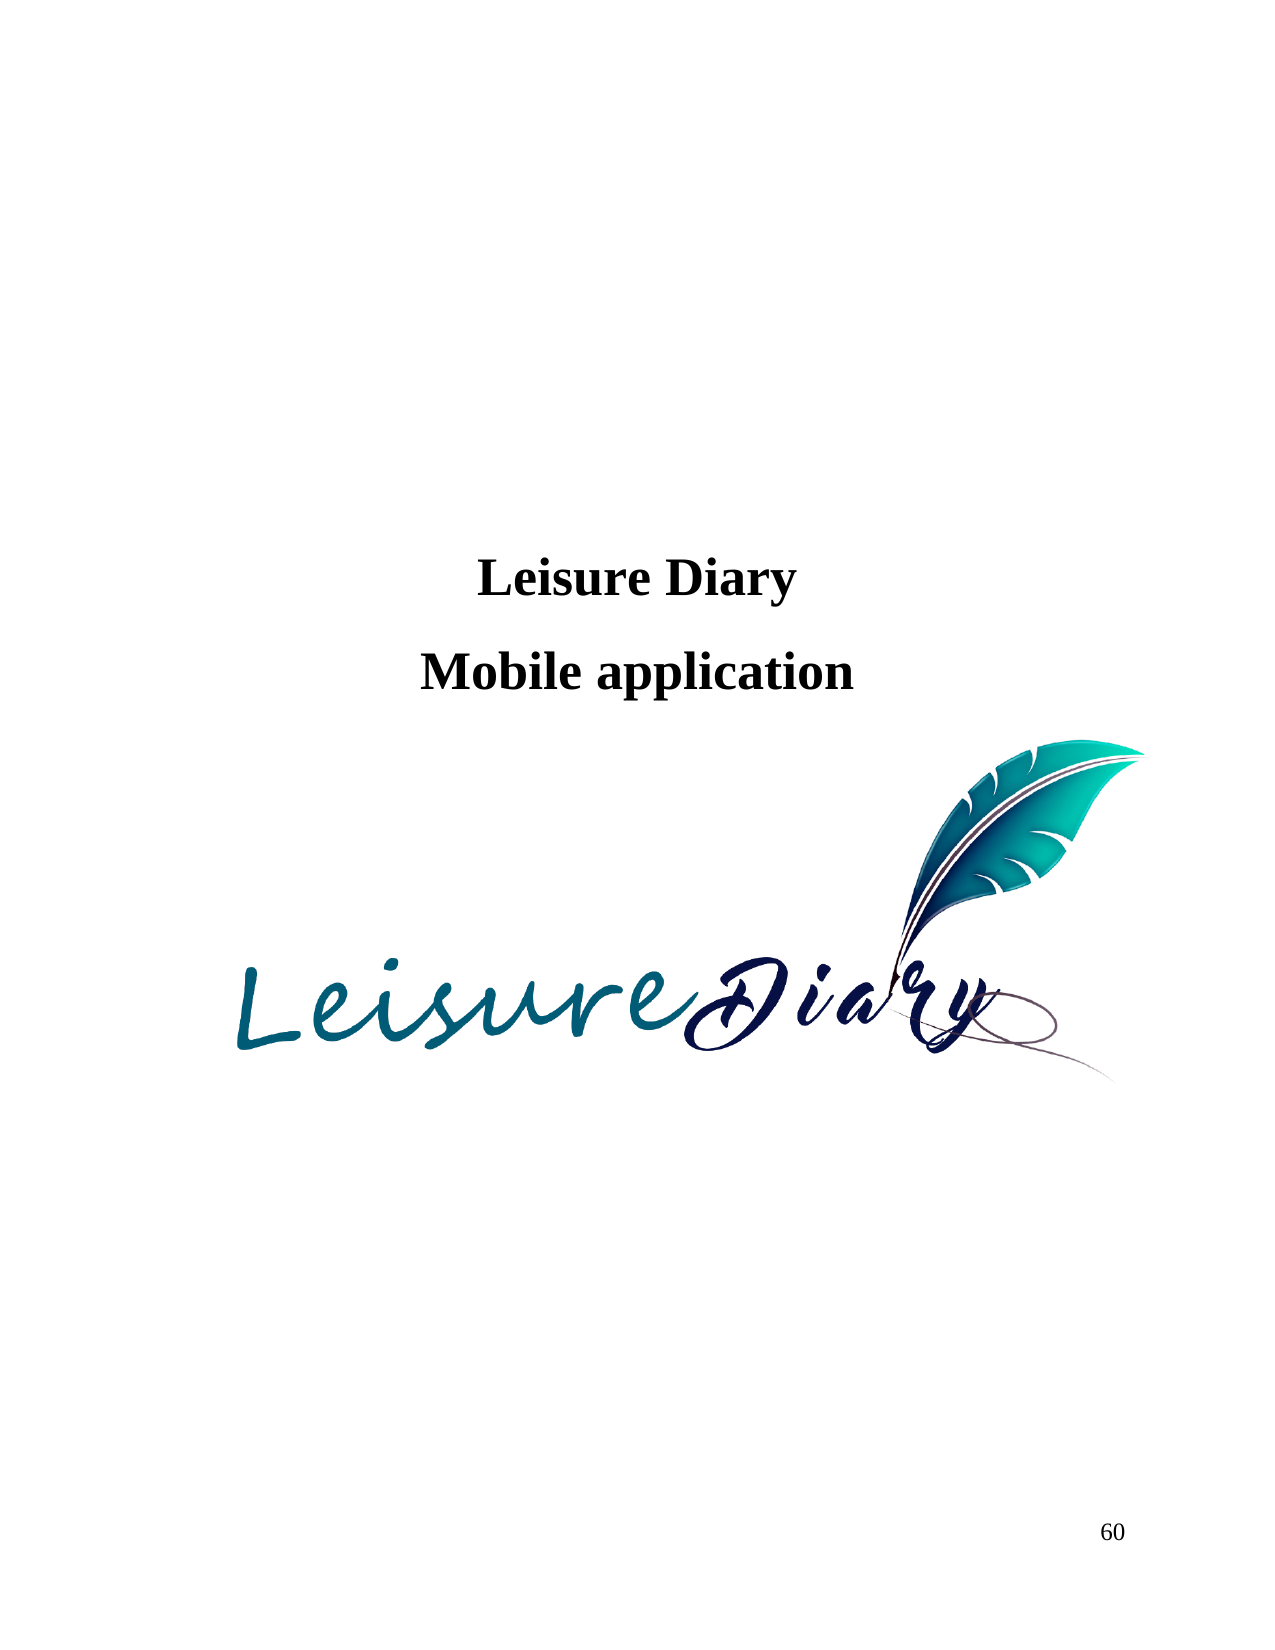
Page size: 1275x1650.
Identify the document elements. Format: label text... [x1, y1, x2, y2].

text Leisure Diary [150, 452, 1125, 608]
text Mobile application [150, 639, 1125, 701]
picture [188, 715, 1166, 1104]
